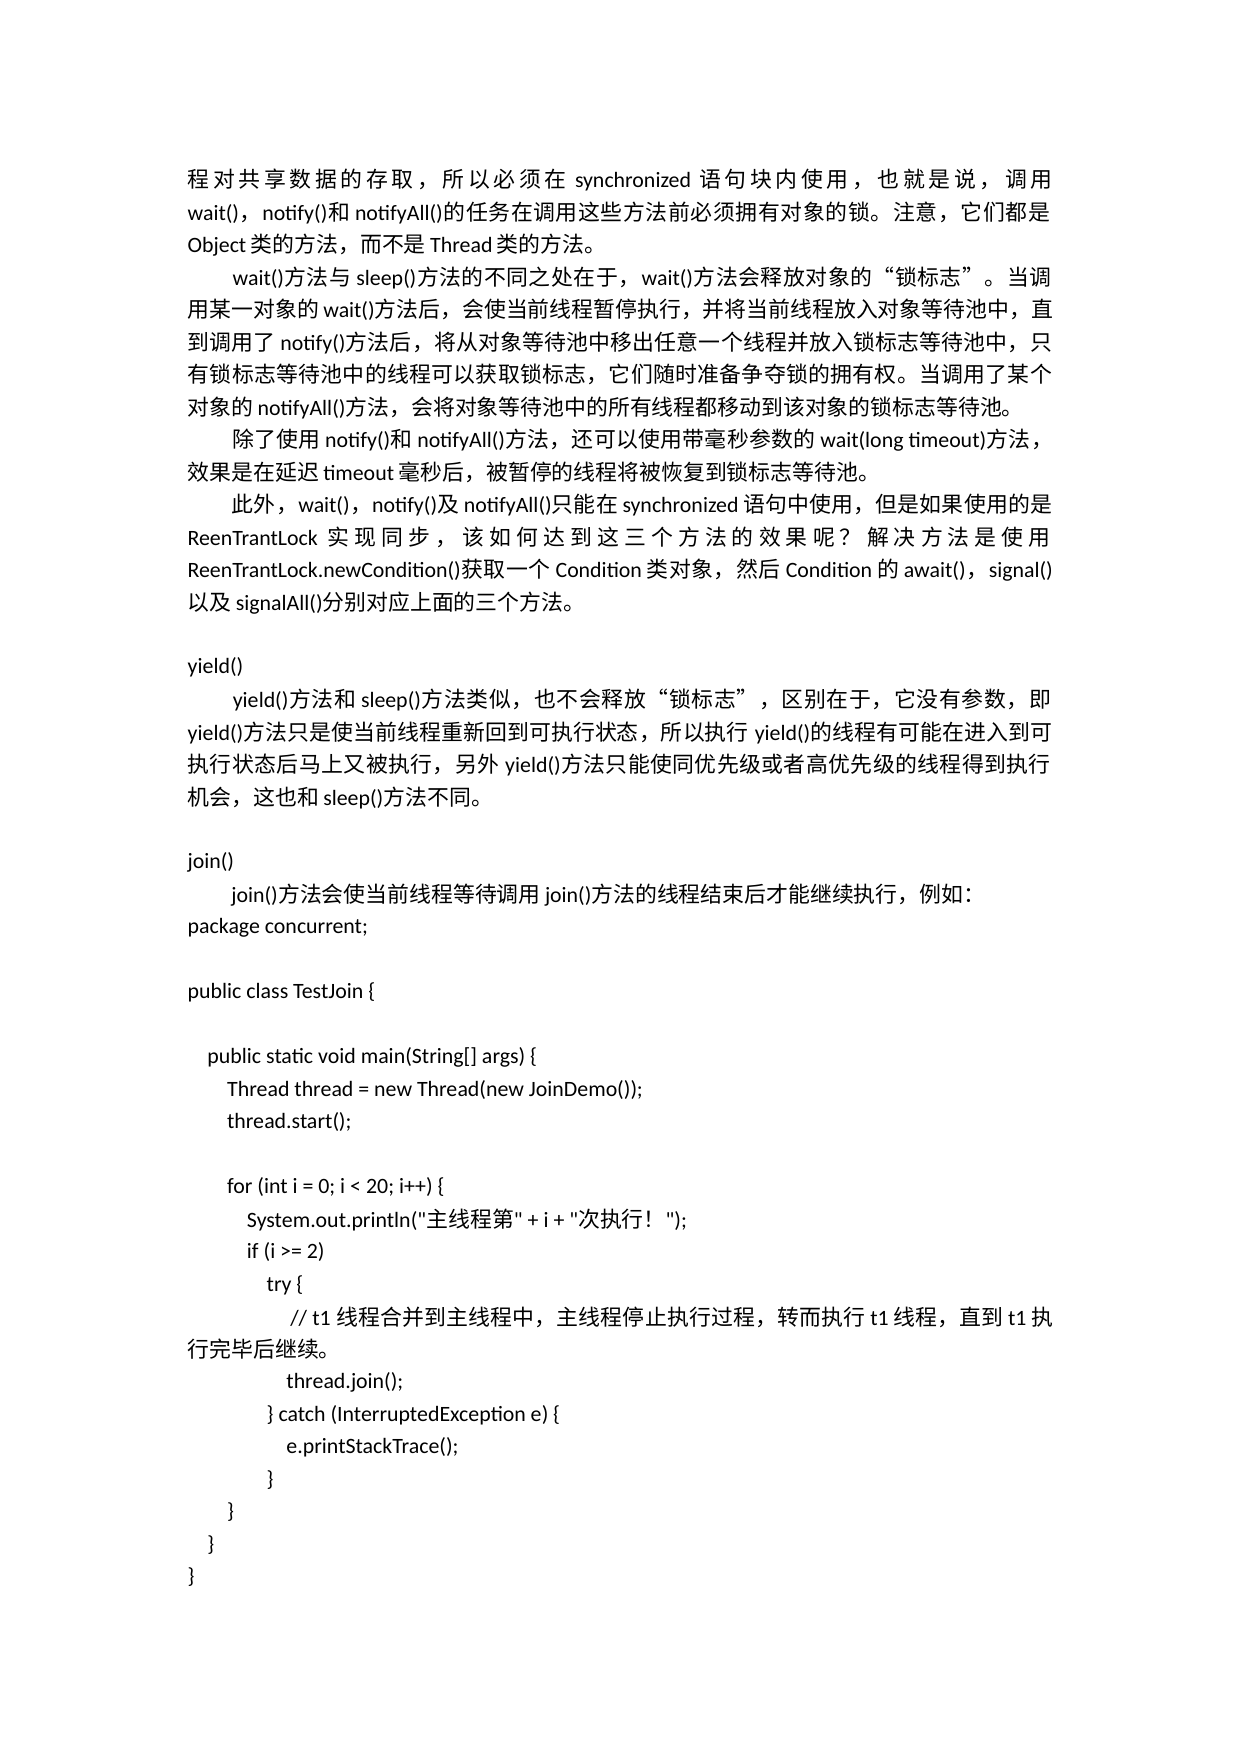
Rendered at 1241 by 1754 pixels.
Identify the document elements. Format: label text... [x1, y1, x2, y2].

text } [187, 1494, 1053, 1527]
text try { [187, 1267, 1053, 1299]
text wait()方法与sleep()方法的不同之处在于，wait()方法会释放对象的“锁标志”。当调用某一对象的wait()方法后，会使当前线程暂停执行，并将当前线程放入对象等待池中，直到调用了notify()方法后，将从对象等待池中移出任意一个线程并放入锁标志等待池中，只有锁标志等待池中的线程可以获取锁标志，它们随时准备争夺锁的拥有权。当调用了某个对象的notifyAll()方法，会将对象等待池中的所有线程都移动到该对象的锁标志等待池。 [187, 259, 1053, 422]
text Thread thread = new Thread(new JoinDemo()); [187, 1072, 1053, 1104]
text public static void main(String[] args) { [187, 1039, 1053, 1072]
text 除了使用notify()和notifyAll()方法，还可以使用带毫秒参数的wait(long timeout)方法，效果是在延迟timeout毫秒后，被暂停的线程将被恢复到锁标志等待池。 [187, 422, 1053, 487]
text 此外，wait()，notify()及notifyAll()只能在synchronized语句中使用，但是如果使用的是ReenTrantLock实现同步，该如何达到这三个方法的效果呢？解决方法是使用ReenTrantLock.newCondition()获取一个Condition类对象，然后Condition的await()，signal()以及signalAll()分别对应上面的三个方法。 [187, 487, 1053, 617]
text package concurrent; [187, 909, 1053, 942]
text public class TestJoin { [187, 974, 1053, 1007]
text } [187, 1559, 1053, 1592]
text } [187, 1527, 1053, 1559]
text System.out.println("主线程第" + i + "次执行！"); [187, 1202, 1053, 1234]
text } catch (InterruptedException e) { [187, 1397, 1053, 1429]
text join() [187, 844, 1053, 877]
text thread.join(); [187, 1364, 1053, 1397]
text } [187, 1462, 1053, 1494]
text for (int i = 0; i < 20; i++) { [187, 1169, 1053, 1202]
text e.printStackTrace(); [187, 1429, 1053, 1462]
text // t1线程合并到主线程中，主线程停止执行过程，转而执行t1线程，直到t1执行完毕后继续。 [187, 1299, 1053, 1364]
text join()方法会使当前线程等待调用join()方法的线程结束后才能继续执行，例如： [187, 877, 1053, 909]
text if (i >= 2) [187, 1234, 1053, 1267]
text yield() [187, 649, 1053, 682]
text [187, 162, 1053, 259]
text yield()方法和sleep()方法类似，也不会释放“锁标志”，区别在于，它没有参数，即yield()方法只是使当前线程重新回到可执行状态，所以执行yield()的线程有可能在进入到可执行状态后马上又被执行，另外yield()方法只能使同优先级或者高优先级的线程得到执行机会，这也和sleep()方法不同。 [187, 682, 1053, 812]
text thread.start(); [187, 1104, 1053, 1137]
